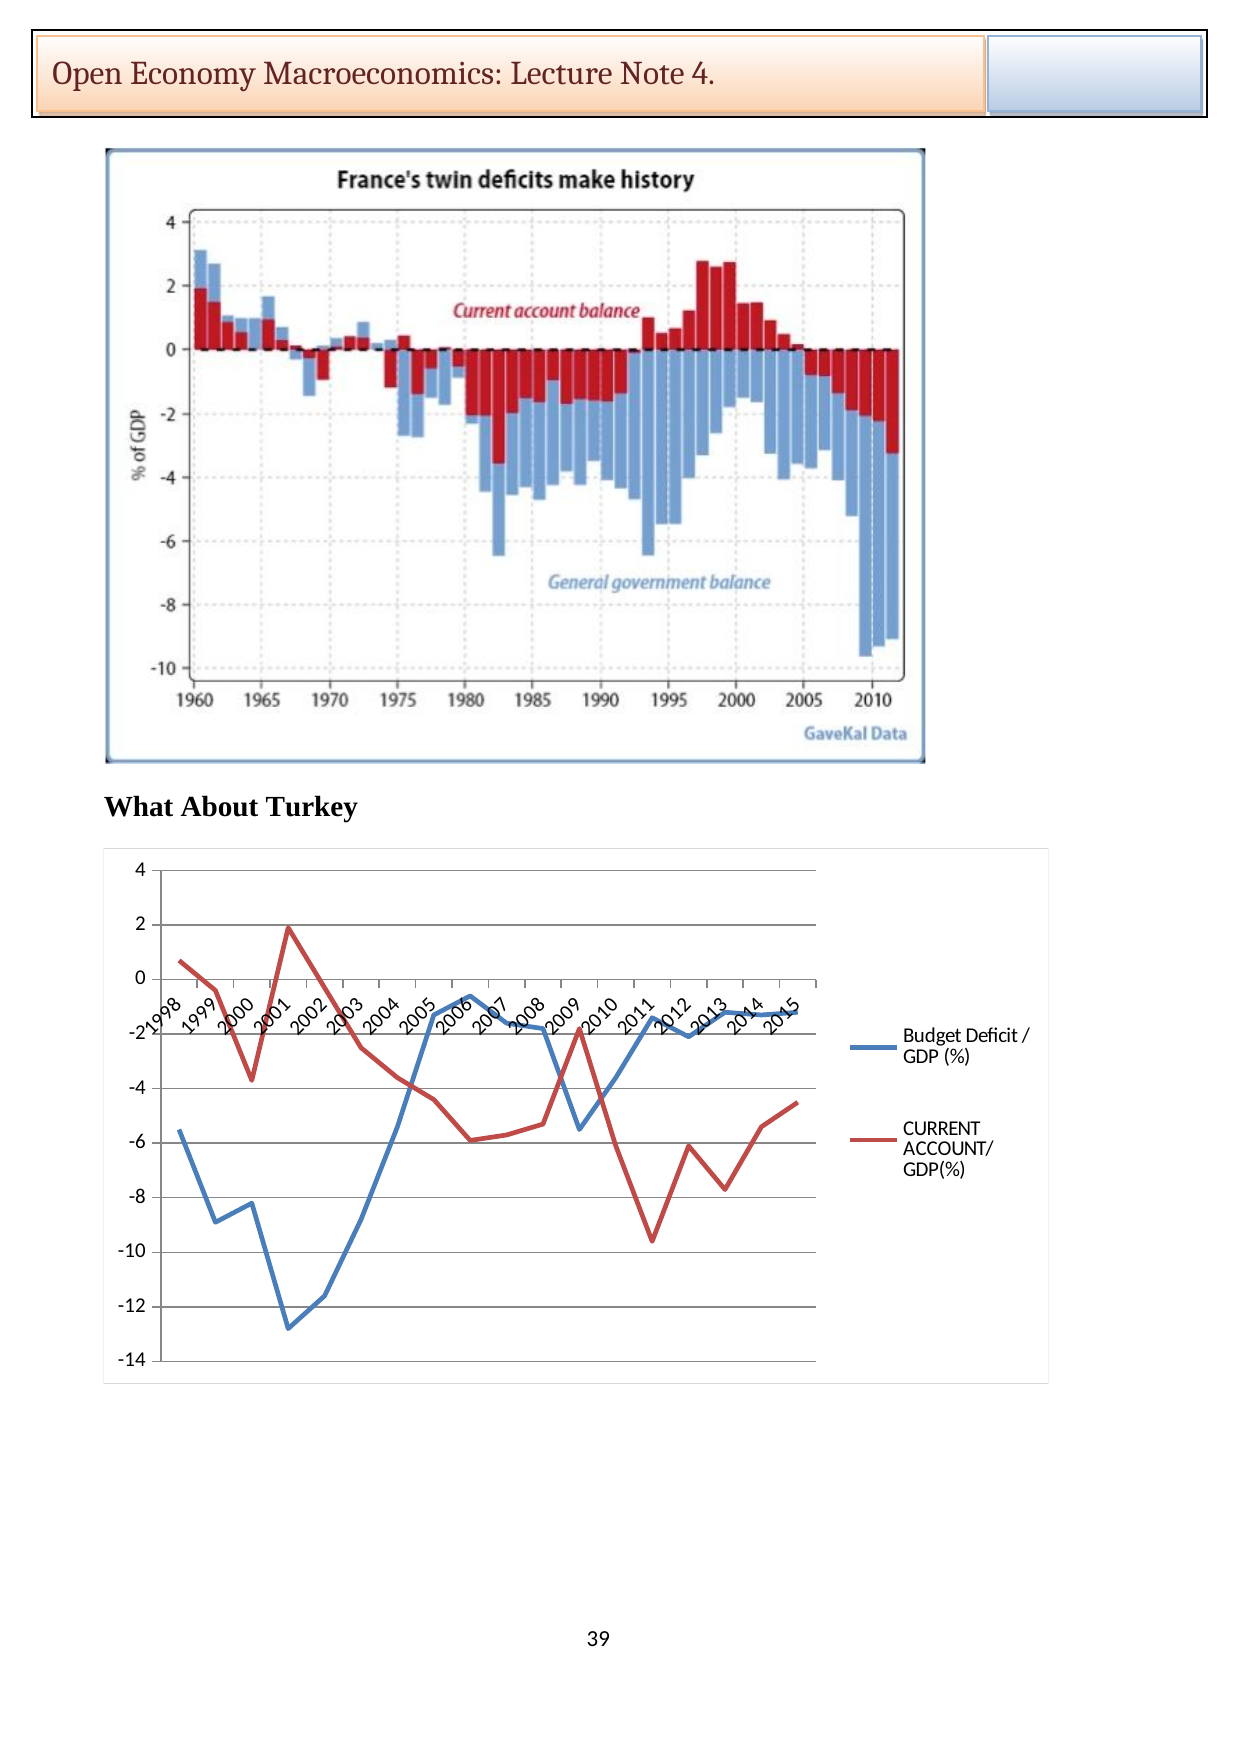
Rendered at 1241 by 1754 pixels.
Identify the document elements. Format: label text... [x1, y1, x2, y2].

picture [103, 147, 926, 764]
text What About Turkey [103, 789, 1093, 823]
